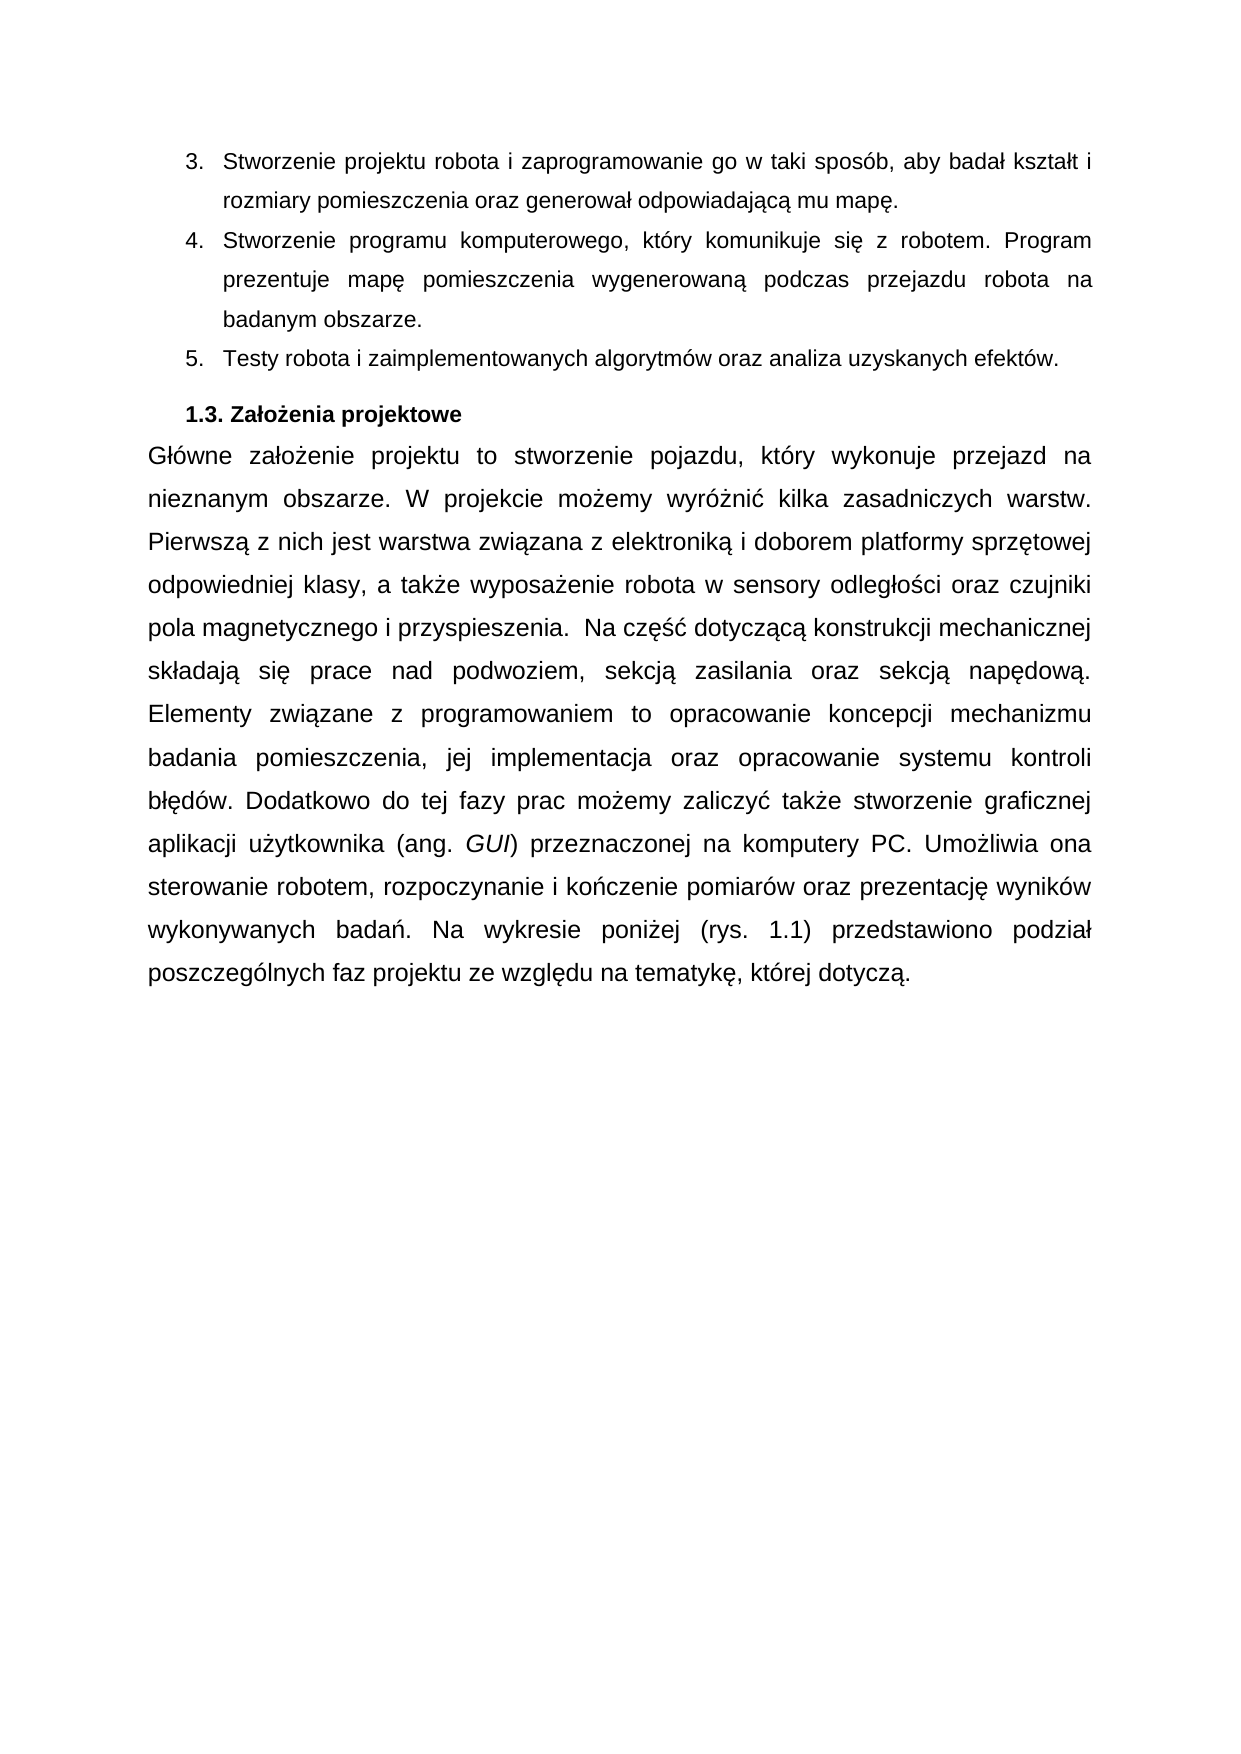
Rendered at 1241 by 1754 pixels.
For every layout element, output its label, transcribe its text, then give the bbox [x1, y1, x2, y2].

subtitle Założenia projektowe [185, 401, 1093, 427]
list Stworzenie projektu robota i zaprogramowanie go w taki sposób, aby badał kształt i rozmiary pomieszczenia oraz generował odpowiadającą mu mapę. [185, 148, 1093, 213]
list Stworzenie programu komputerowego, który komunikuje się z robotem. Program prezentuje mapę pomieszczenia wygenerowaną podczas przejazdu robota na badanym obszarze. [185, 227, 1093, 332]
text Główne założenie projektu to stworzenie pojazdu, który wykonuje przejazd na nieznanym obszarze. W projekcie możemy wyróżnić kilka zasadniczych warstw. Pierwszą z nich jest warstwa związana z elektroniką i doborem platformy sprzętowej odpowiedniej klasy, a także wyposażenie robota w sensory odległości oraz czujniki pola magnetycznego i przyspieszenia. Na część dotyczącą konstrukcji mechanicznej składają się prace nad podwoziem, sekcją zasilania oraz sekcją napędową. Elementy związane z programowaniem to opracowanie koncepcji mechanizmu badania pomieszczenia, jej implementacja oraz opracowanie systemu kontroli błędów. Dodatkowo do tej fazy prac możemy zaliczyć także stworzenie graficznej aplikacji użytkownika (ang. GUI) przeznaczonej na komputery PC. Umożliwia ona sterowanie robotem, rozpoczynanie i kończenie pomiarów oraz prezentację wyników wykonywanych badań. Na wykresie poniżej (rys. 1.1) przedstawiono podział poszczególnych faz projektu ze względu na tematykę, której dotyczą. [148, 441, 1093, 987]
list Testy robota i zaimplementowanych algorytmów oraz analiza uzyskanych efektów. [185, 345, 1093, 371]
